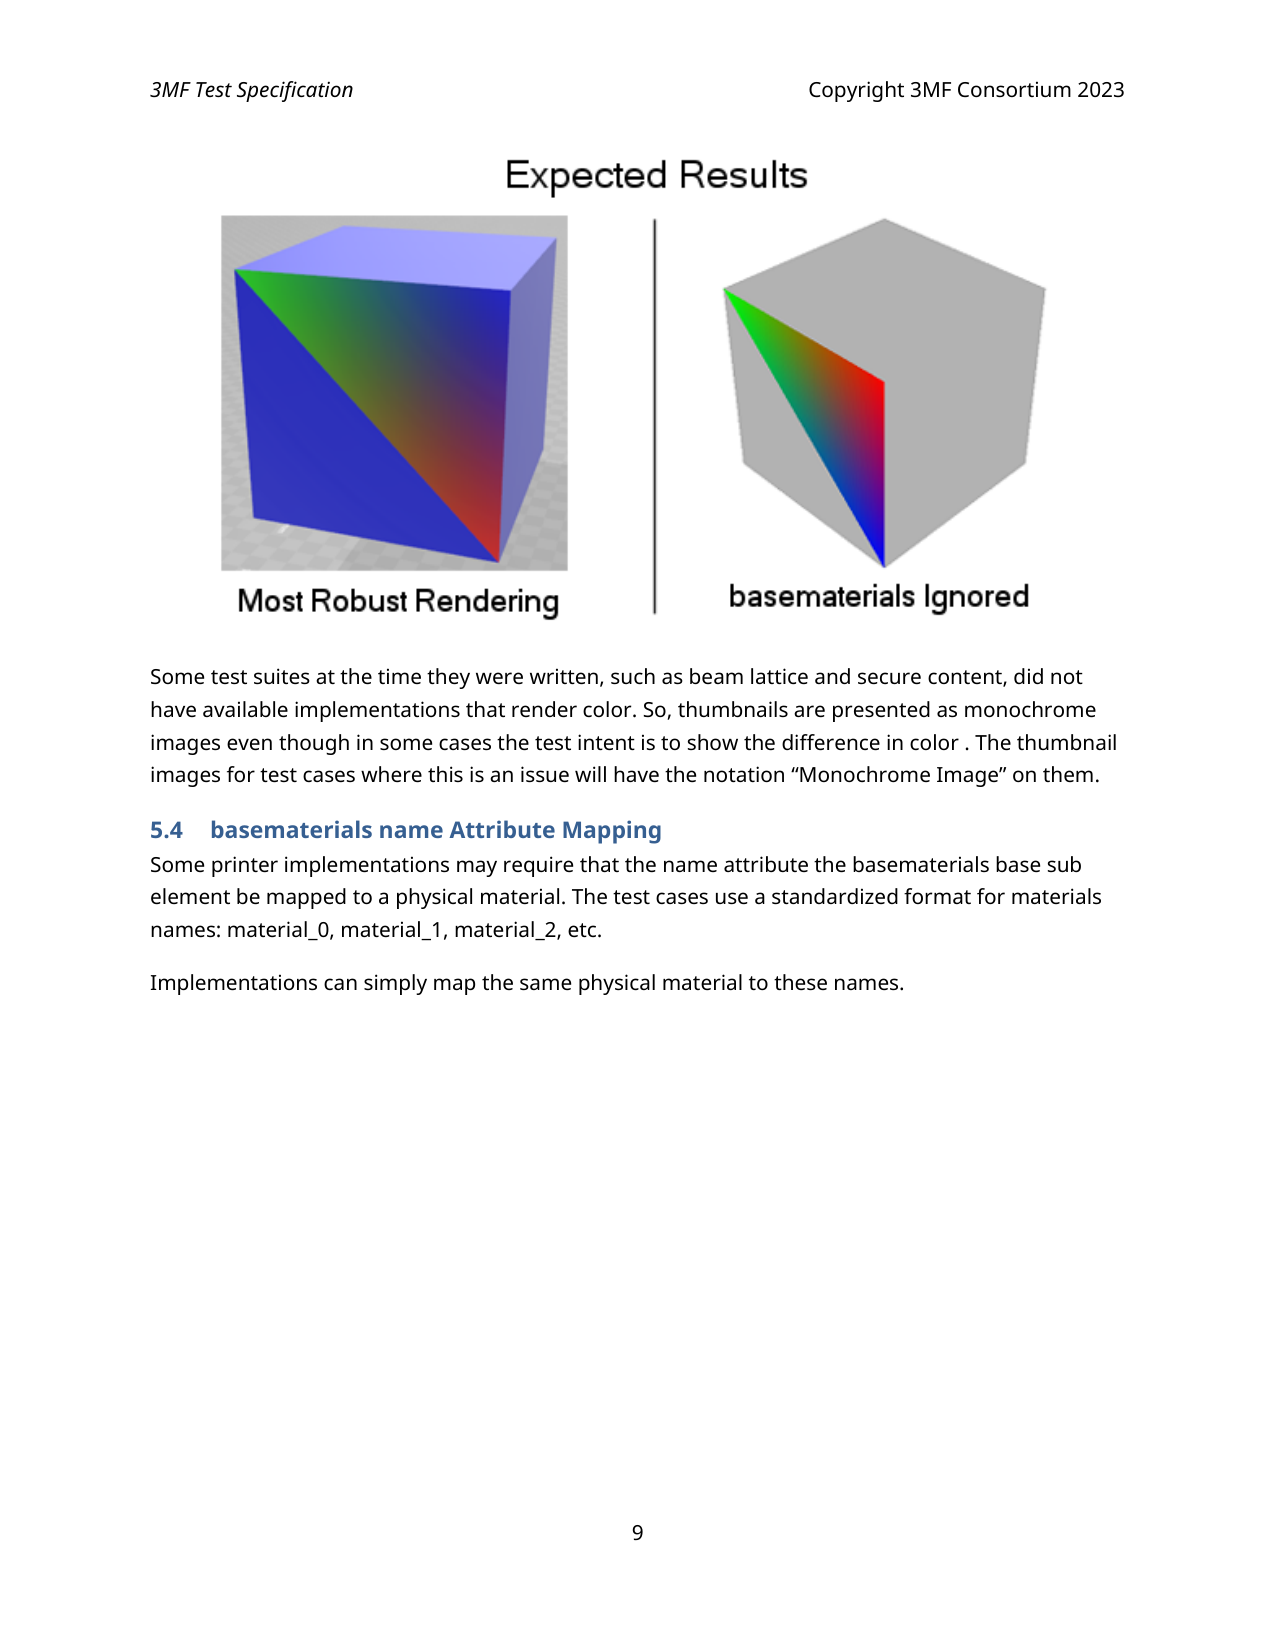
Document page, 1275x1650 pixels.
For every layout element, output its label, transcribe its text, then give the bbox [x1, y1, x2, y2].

subtitle basematerials name Attribute Mapping [150, 814, 1125, 845]
text Some printer implementations may require that the name attribute the basematerials base sub element be mapped to a physical material. The test cases use a standardized format for materials names: material_0, material_1, material_2, etc. [150, 850, 1125, 943]
picture [150, 150, 1125, 638]
text Some test suites at the time they were written, such as beam lattice and secure content, did not have available implementations that render color. So, thumbnails are presented as monochrome images even though in some cases the test intent is to show the difference in color . The thumbnail images for test cases where this is an issue will have the notation “Monochrome Image” on them. [150, 662, 1125, 789]
text Implementations can simply map the same physical material to these names. [150, 968, 1125, 997]
